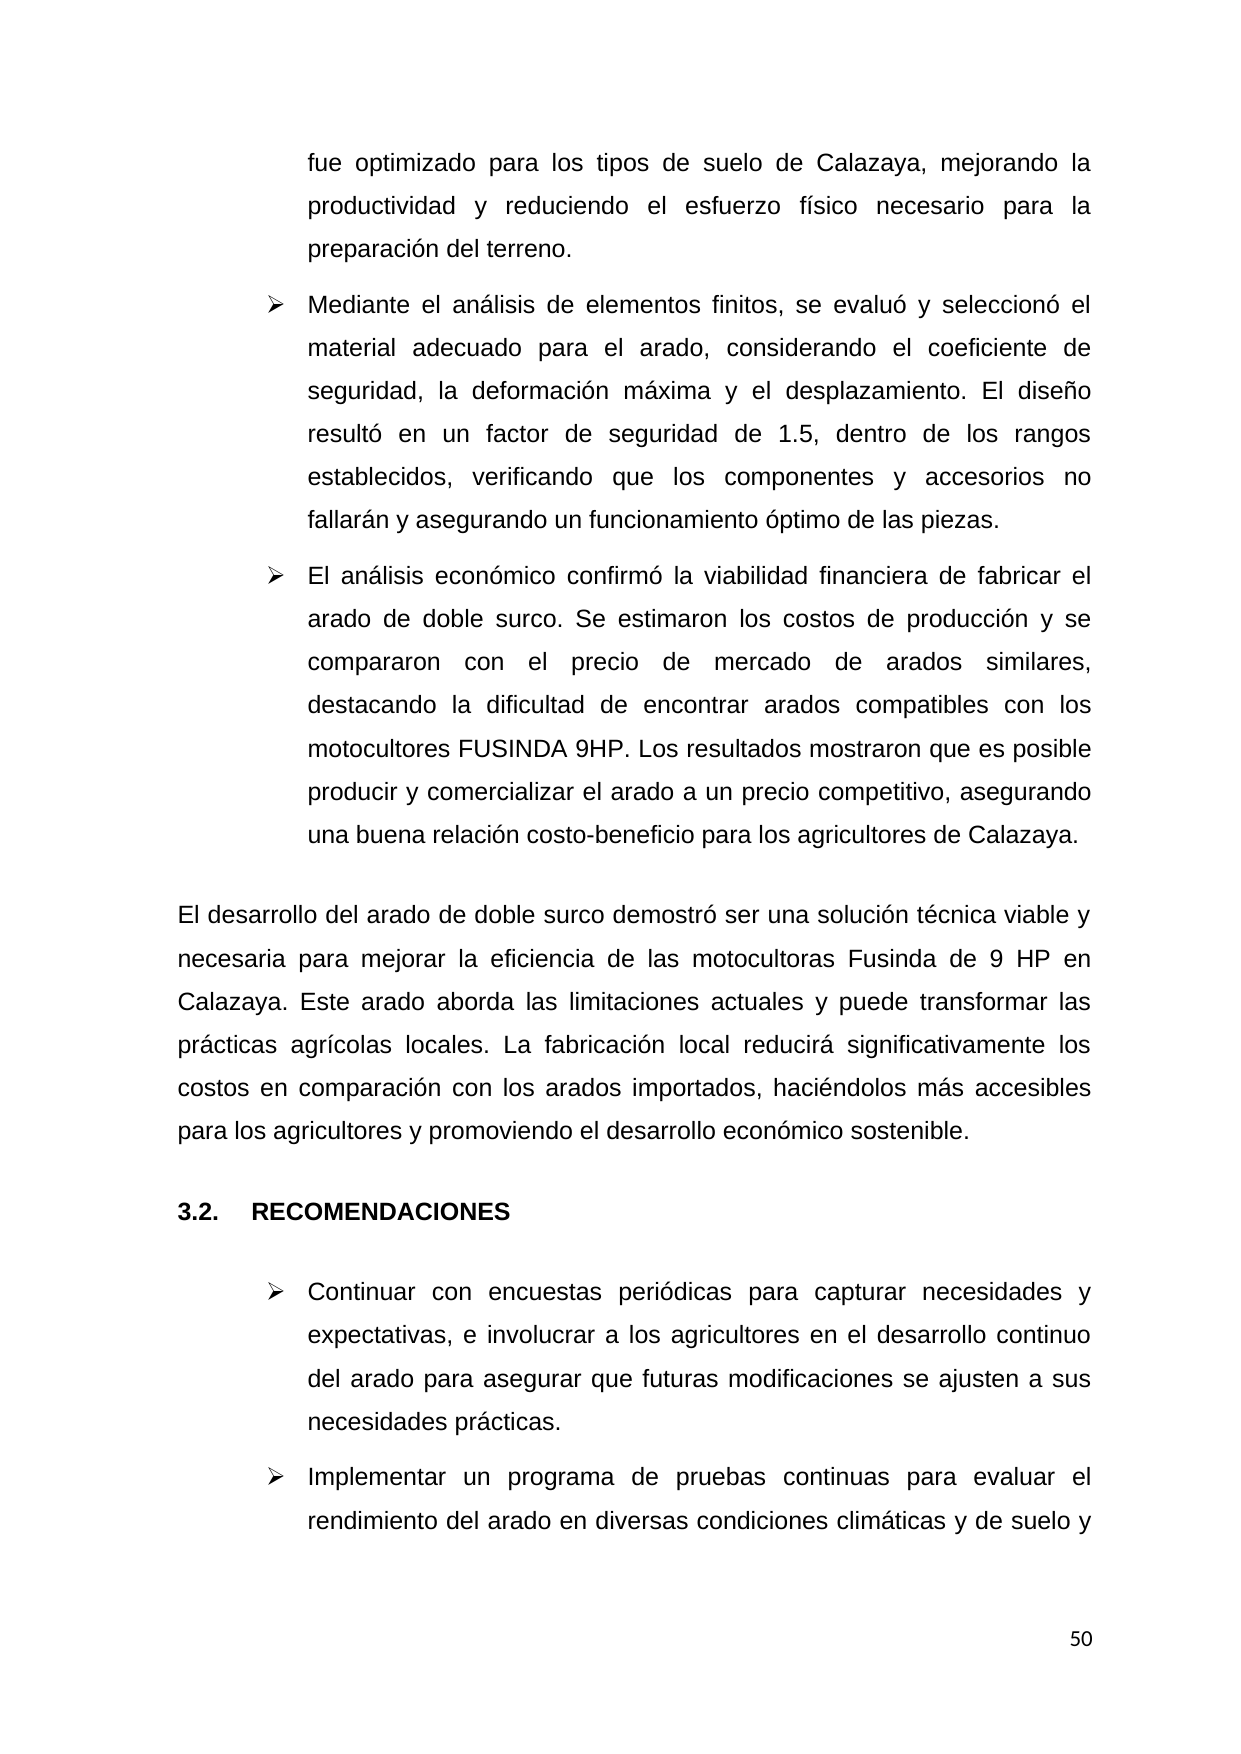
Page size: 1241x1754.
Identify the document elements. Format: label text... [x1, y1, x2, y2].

text El desarrollo del arado de doble surco demostró ser una solución técnica viable y necesaria para mejorar la eficiencia de las motocultoras Fusinda de 9 HP en Calazaya. Este arado aborda las limitaciones actuales y puede transformar las prácticas agrícolas locales. La fabricación local reducirá significativamente los costos en comparación con los arados importados, haciéndolos más accesibles para los agricultores y promoviendo el desarrollo económico sostenible. [177, 900, 1092, 1145]
list Mediante el análisis de elementos finitos, se evaluó y seleccionó el material adecuado para el arado, considerando el coeficiente de seguridad, la deformación máxima y el desplazamiento. El diseño resultó en un factor de seguridad de 1.5, dentro de los rangos establecidos, verificando que los componentes y accesorios no fallarán y asegurando un funcionamiento óptimo de las piezas. [266, 289, 1092, 534]
list El análisis económico confirmó la viabilidad financiera de fabricar el arado de doble surco. Se estimaron los costos de producción y se compararon con el precio de mercado de arados similares, destacando la dificultad de encontrar arados compatibles con los motocultores FUSINDA 9HP. Los resultados mostraron que es posible producir y comercializar el arado a un precio competitivo, asegurando una buena relación costo-beneficio para los agricultores de Calazaya. [266, 561, 1092, 848]
subtitle RECOMENDACIONES [177, 1197, 1092, 1225]
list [266, 148, 1092, 263]
list Continuar con encuestas periódicas para capturar necesidades y expectativas, e involucrar a los agricultores en el desarrollo continuo del arado para asegurar que futuras modificaciones se ajusten a sus necesidades prácticas. [266, 1277, 1092, 1436]
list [266, 1462, 1092, 1534]
